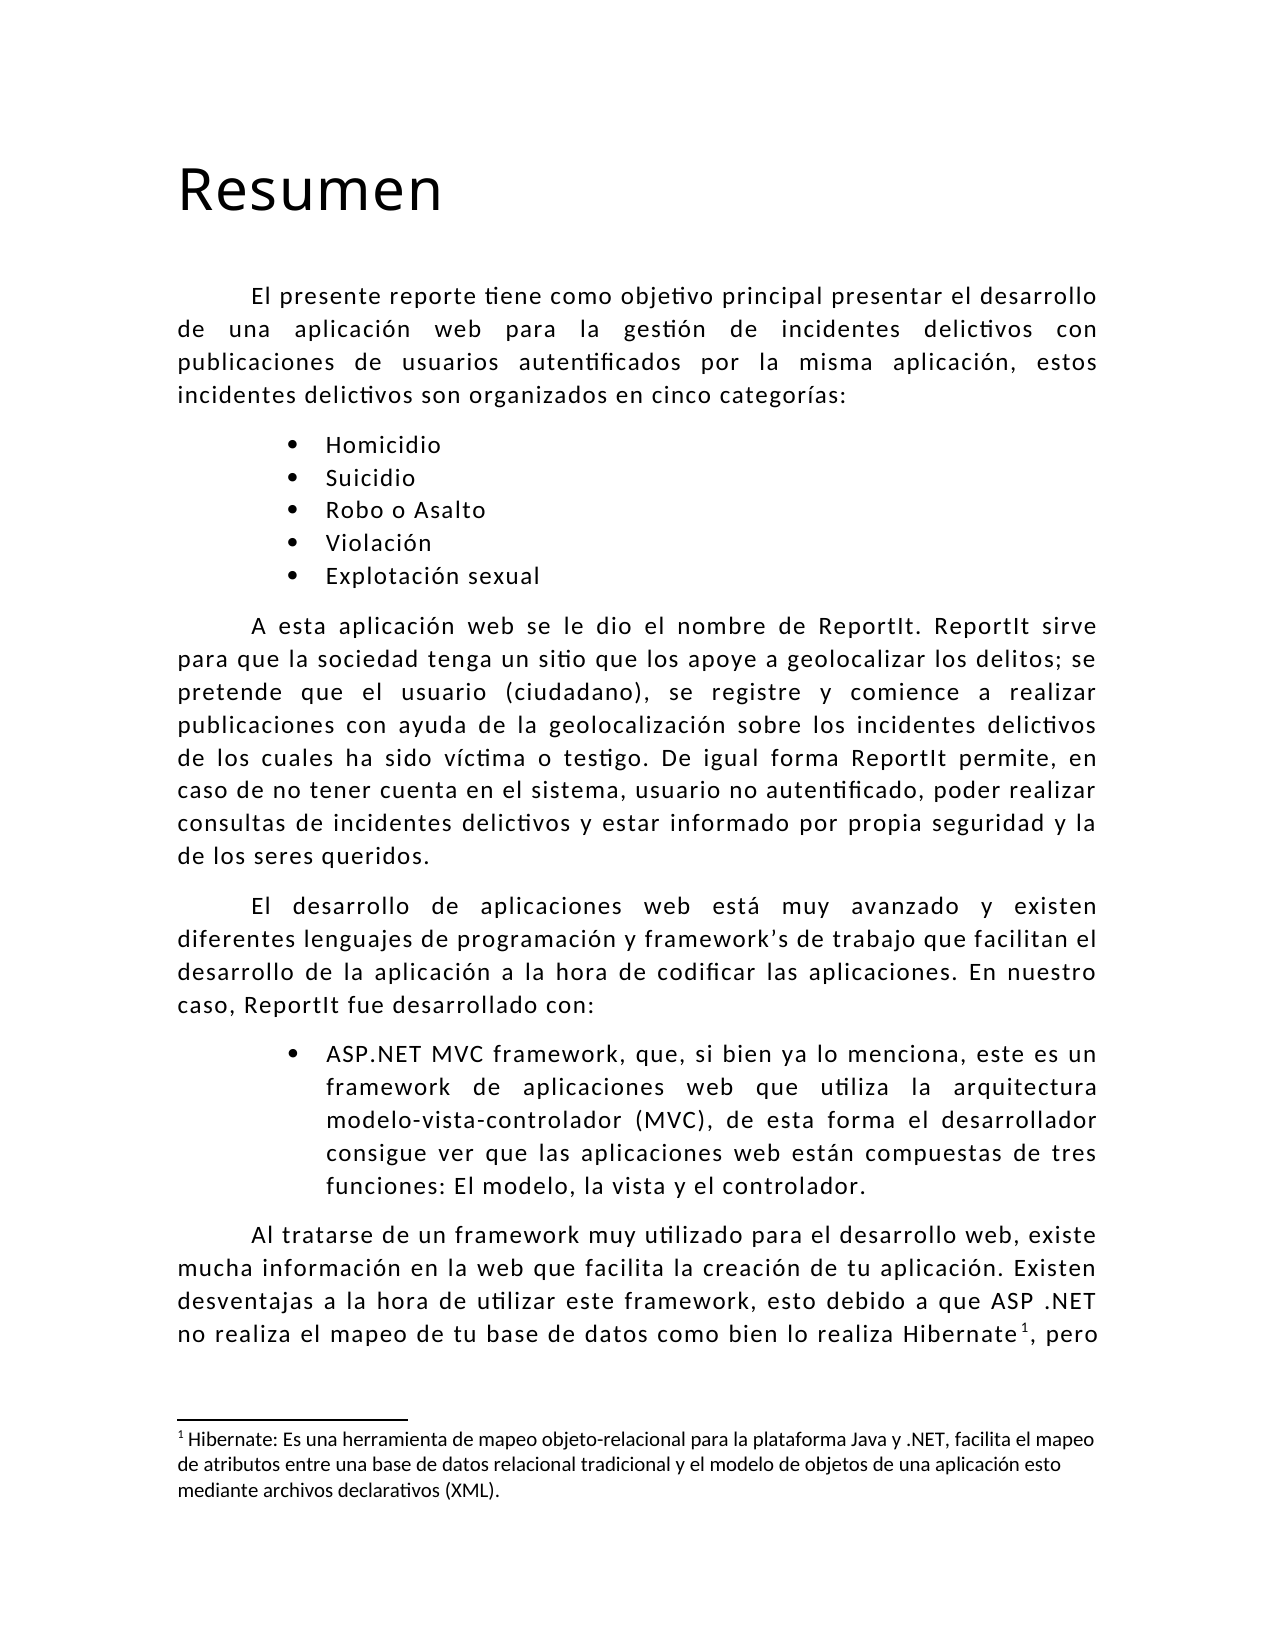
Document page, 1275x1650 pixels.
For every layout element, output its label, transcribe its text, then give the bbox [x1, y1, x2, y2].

text El presente reporte tiene como objetivo principal presentar el desarrollo de una aplicación web para la gestión de incidentes delictivos con publicaciones de usuarios autentificados por la misma aplicación, estos incidentes delictivos son organizados en cinco categorías: [177, 281, 1098, 410]
list ASP.NET MVC framework, que, si bien ya lo menciona, este es un framework de aplicaciones web que utiliza la arquitectura modelo-vista-controlador (MVC), de esta forma el desarrollador consigue ver que las aplicaciones web están compuestas de tres funciones: El modelo, la vista y el controlador. [288, 1038, 1098, 1201]
list Explotación sexual [288, 561, 1098, 591]
text A esta aplicación web se le dio el nombre de ReportIt. ReportIt sirve para que la sociedad tenga un sitio que los apoye a geolocalizar los delitos; se pretende que el usuario (ciudadano), se registre y comience a realizar publicaciones con ayuda de la geolocalización sobre los incidentes delictivos de los cuales ha sido víctima o testigo. De igual forma ReportIt permite, en caso de no tener cuenta en el sistema, usuario no autentificado, poder realizar consultas de incidentes delictivos y estar informado por propia seguridad y la de los seres queridos. [177, 610, 1098, 871]
list Homicidio [288, 429, 1098, 459]
title Resumen [177, 148, 1098, 227]
list Violación [288, 528, 1098, 558]
list Suicidio [288, 462, 1098, 492]
text El desarrollo de aplicaciones web está muy avanzado y existen diferentes lenguajes de programación y framework’s de trabajo que facilitan el desarrollo de la aplicación a la hora de codificar las aplicaciones. En nuestro caso, ReportIt fue desarrollado con: [177, 890, 1098, 1019]
list Robo o Asalto [288, 495, 1098, 525]
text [177, 1220, 1098, 1349]
